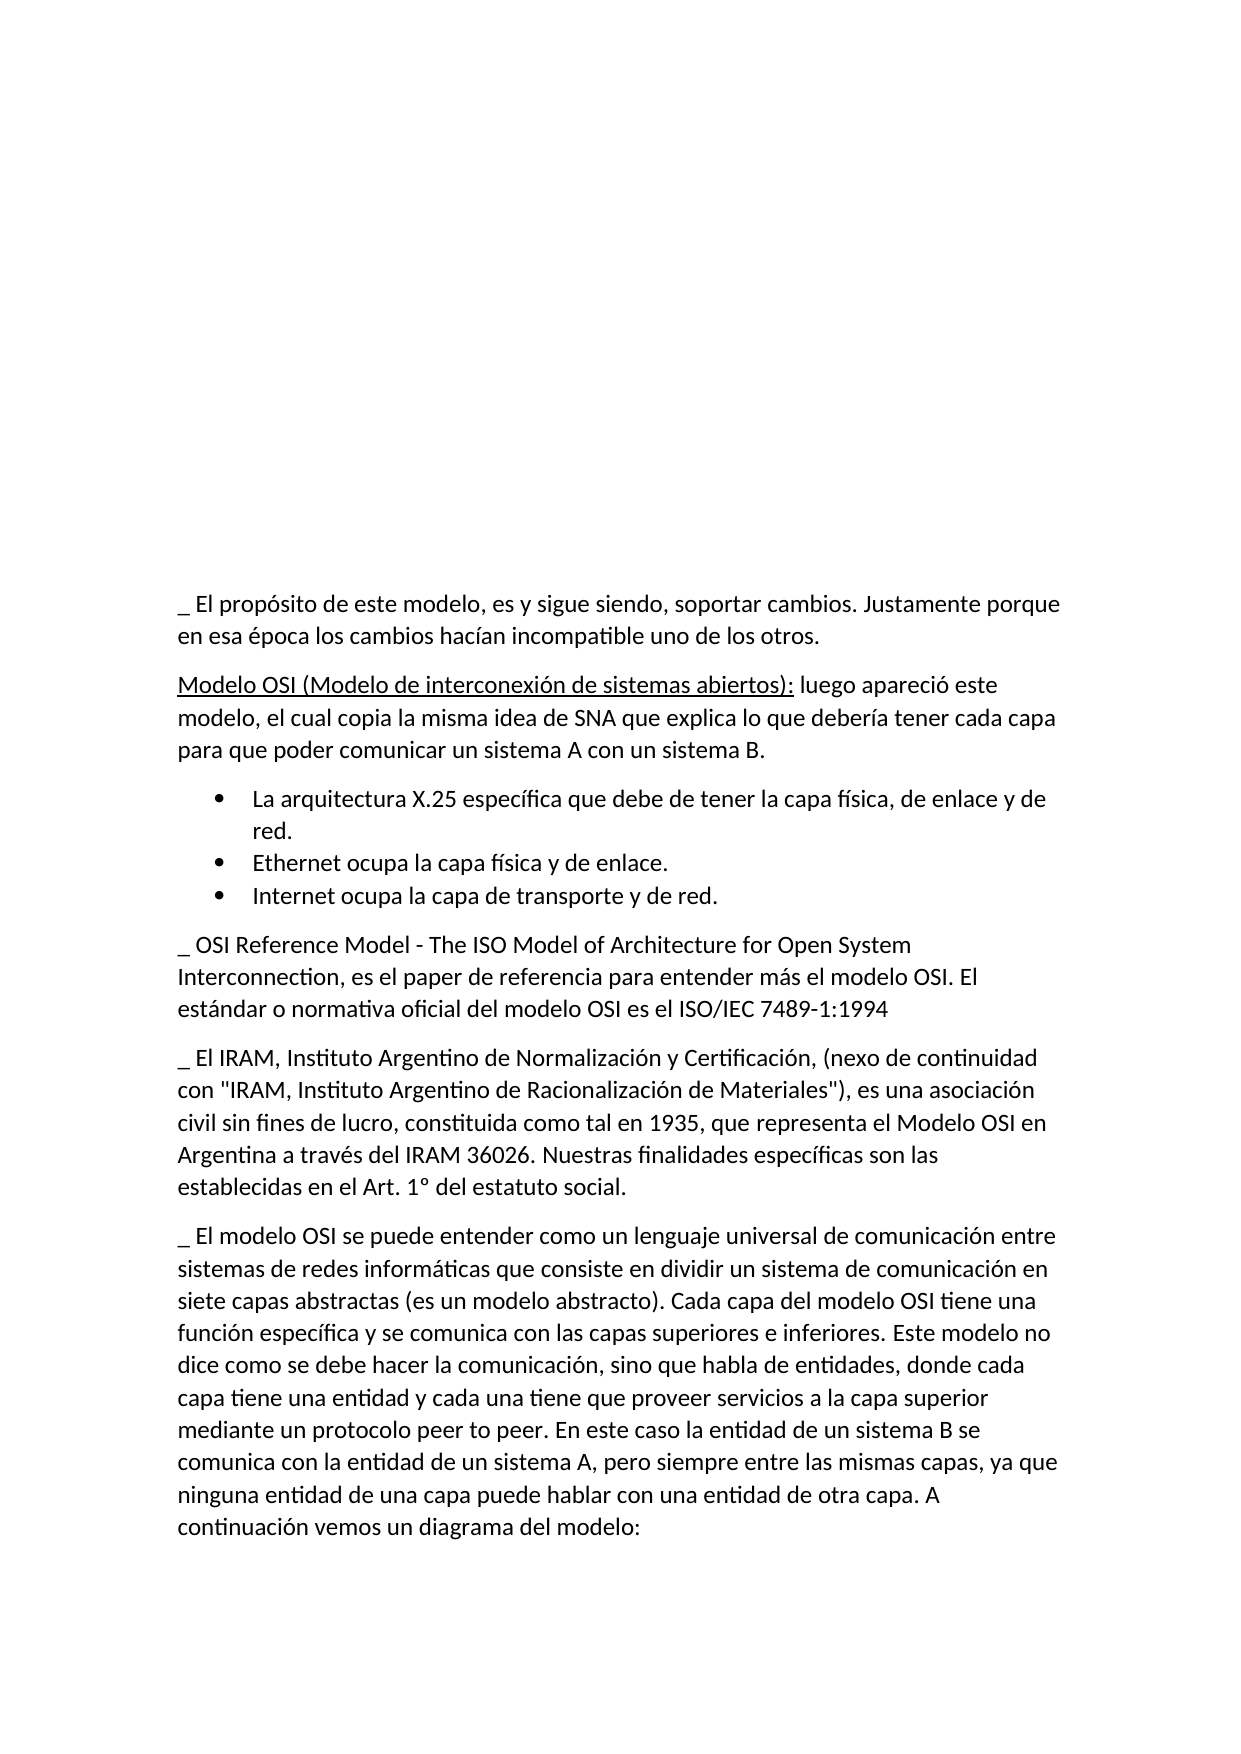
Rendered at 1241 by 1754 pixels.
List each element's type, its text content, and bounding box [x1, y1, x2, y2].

text _ OSI Reference Model - The ISO Model of Architecture for Open System Interconnection, es el paper de referencia para entender más el modelo OSI. El estándar o normativa oficial del modelo OSI es el ISO/IEC 7489-1:1994 [177, 929, 1063, 1024]
list La arquitectura X.25 específica que debe de tener la capa física, de enlace y de red. [215, 783, 1063, 846]
text _ El modelo OSI se puede entender como un lenguaje universal de comunicación entre sistemas de redes informáticas que consiste en dividir un sistema de comunicación en siete capas abstractas (es un modelo abstracto). Cada capa del modelo OSI tiene una función específica y se comunica con las capas superiores e inferiores. Este modelo no dice como se debe hacer la comunicación, sino que habla de entidades, donde cada capa tiene una entidad y cada una tiene que proveer servicios a la capa superior mediante un protocolo peer to peer. En este caso la entidad de un sistema B se comunica con la entidad de un sistema A, pero siempre entre las mismas capas, ya que ninguna entidad de una capa puede hablar con una entidad de otra capa. A continuación vemos un diagrama del modelo: [177, 1221, 1063, 1542]
text _ El propósito de este modelo, es y sigue siendo, soportar cambios. Justamente porque en esa época los cambios hacían incompatible uno de los otros. [177, 588, 1063, 651]
text _ El IRAM, Instituto Argentino de Normalización y Certificación, (nexo de continuidad con "IRAM, Instituto Argentino de Racionalización de Materiales"), es una asociación civil sin fines de lucro, constituida como tal en 1935, que representa el Modelo OSI en Argentina a través del IRAM 36026. Nuestras finalidades específicas son las establecidas en el Art. 1º del estatuto social. [177, 1042, 1063, 1202]
list Internet ocupa la capa de transporte y de red. [215, 880, 1063, 910]
list Ethernet ocupa la capa física y de enlace. [215, 848, 1063, 878]
text Modelo OSI (Modelo de interconexión de sistemas abiertos): luego apareció este modelo, el cual copia la misma idea de SNA que explica lo que debería tener cada capa para que poder comunicar un sistema A con un sistema B. [177, 669, 1063, 764]
